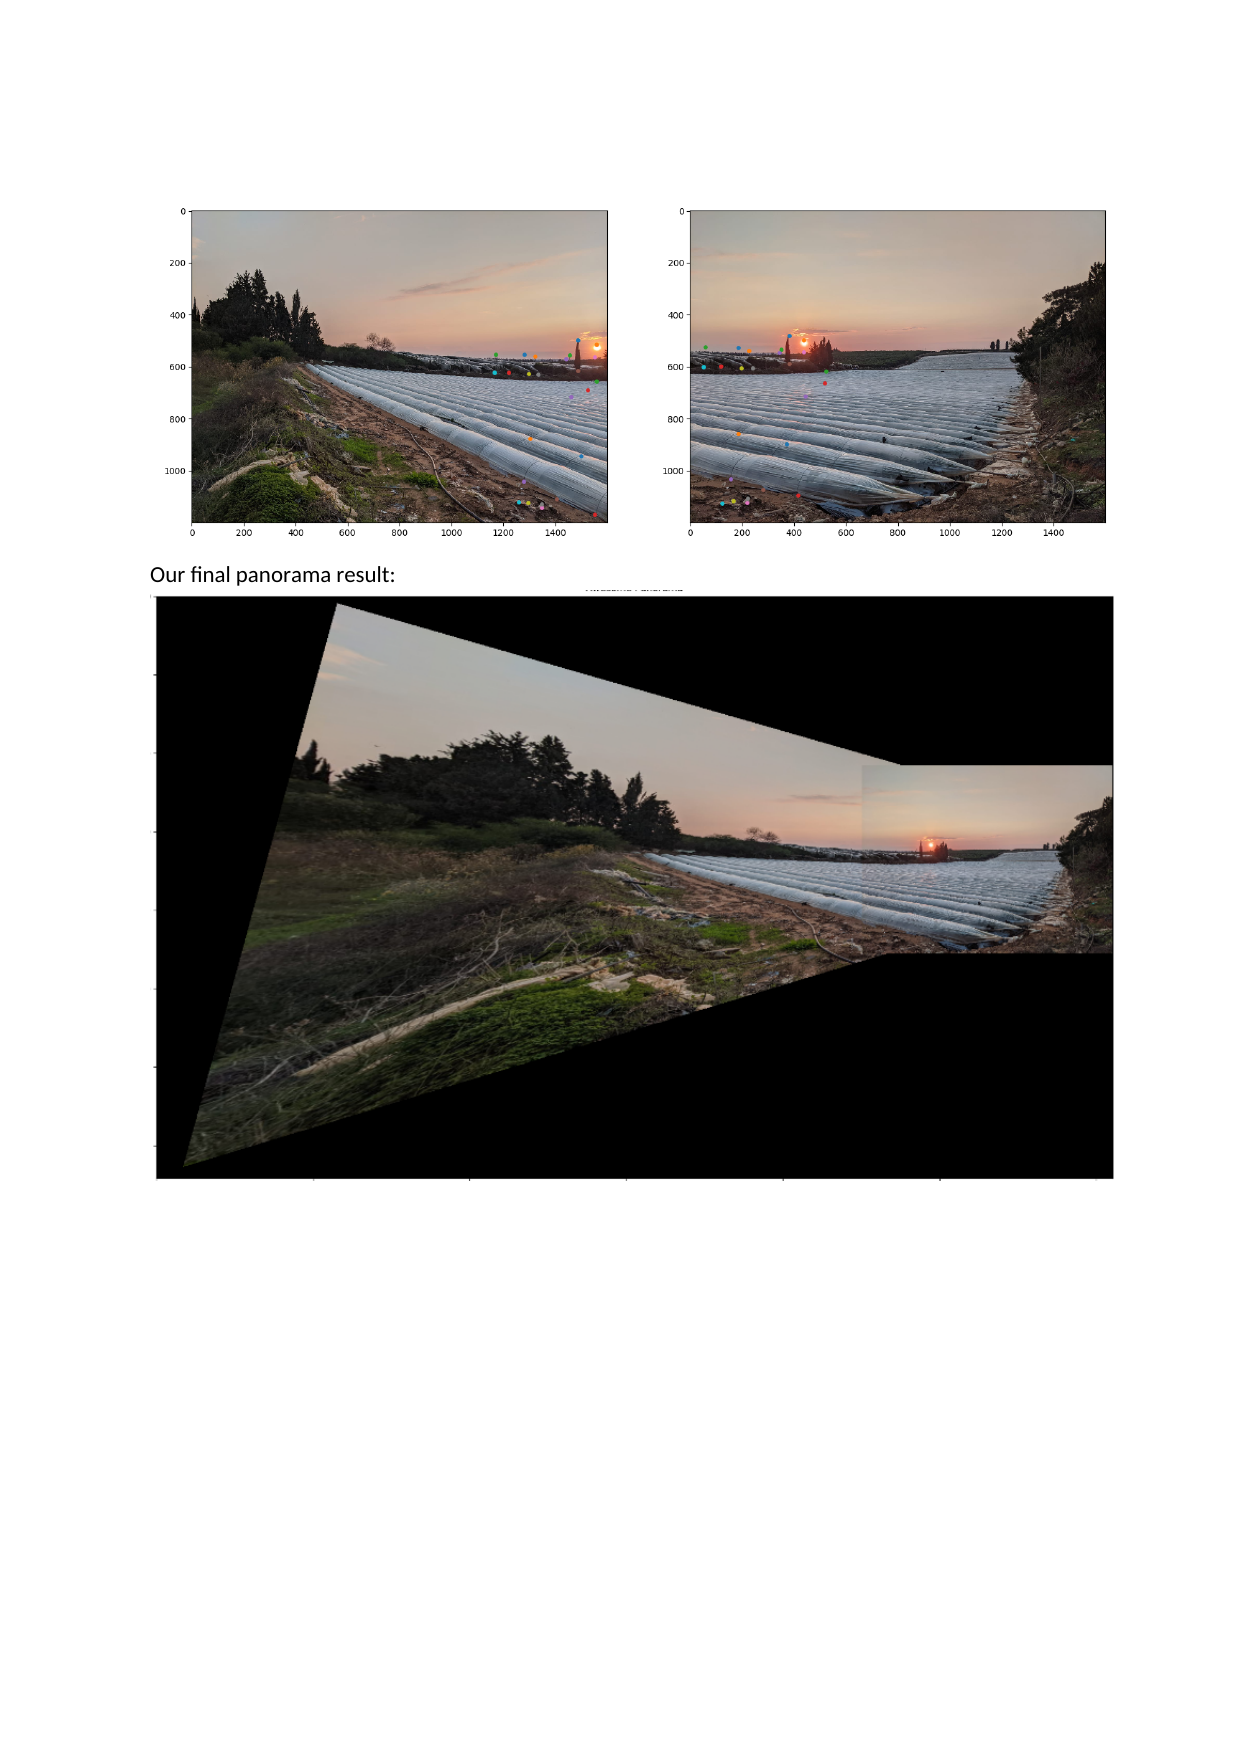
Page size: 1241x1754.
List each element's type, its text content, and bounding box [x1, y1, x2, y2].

picture [150, 590, 1122, 1181]
text Our final panorama result: [150, 558, 1090, 590]
picture [150, 196, 1119, 558]
